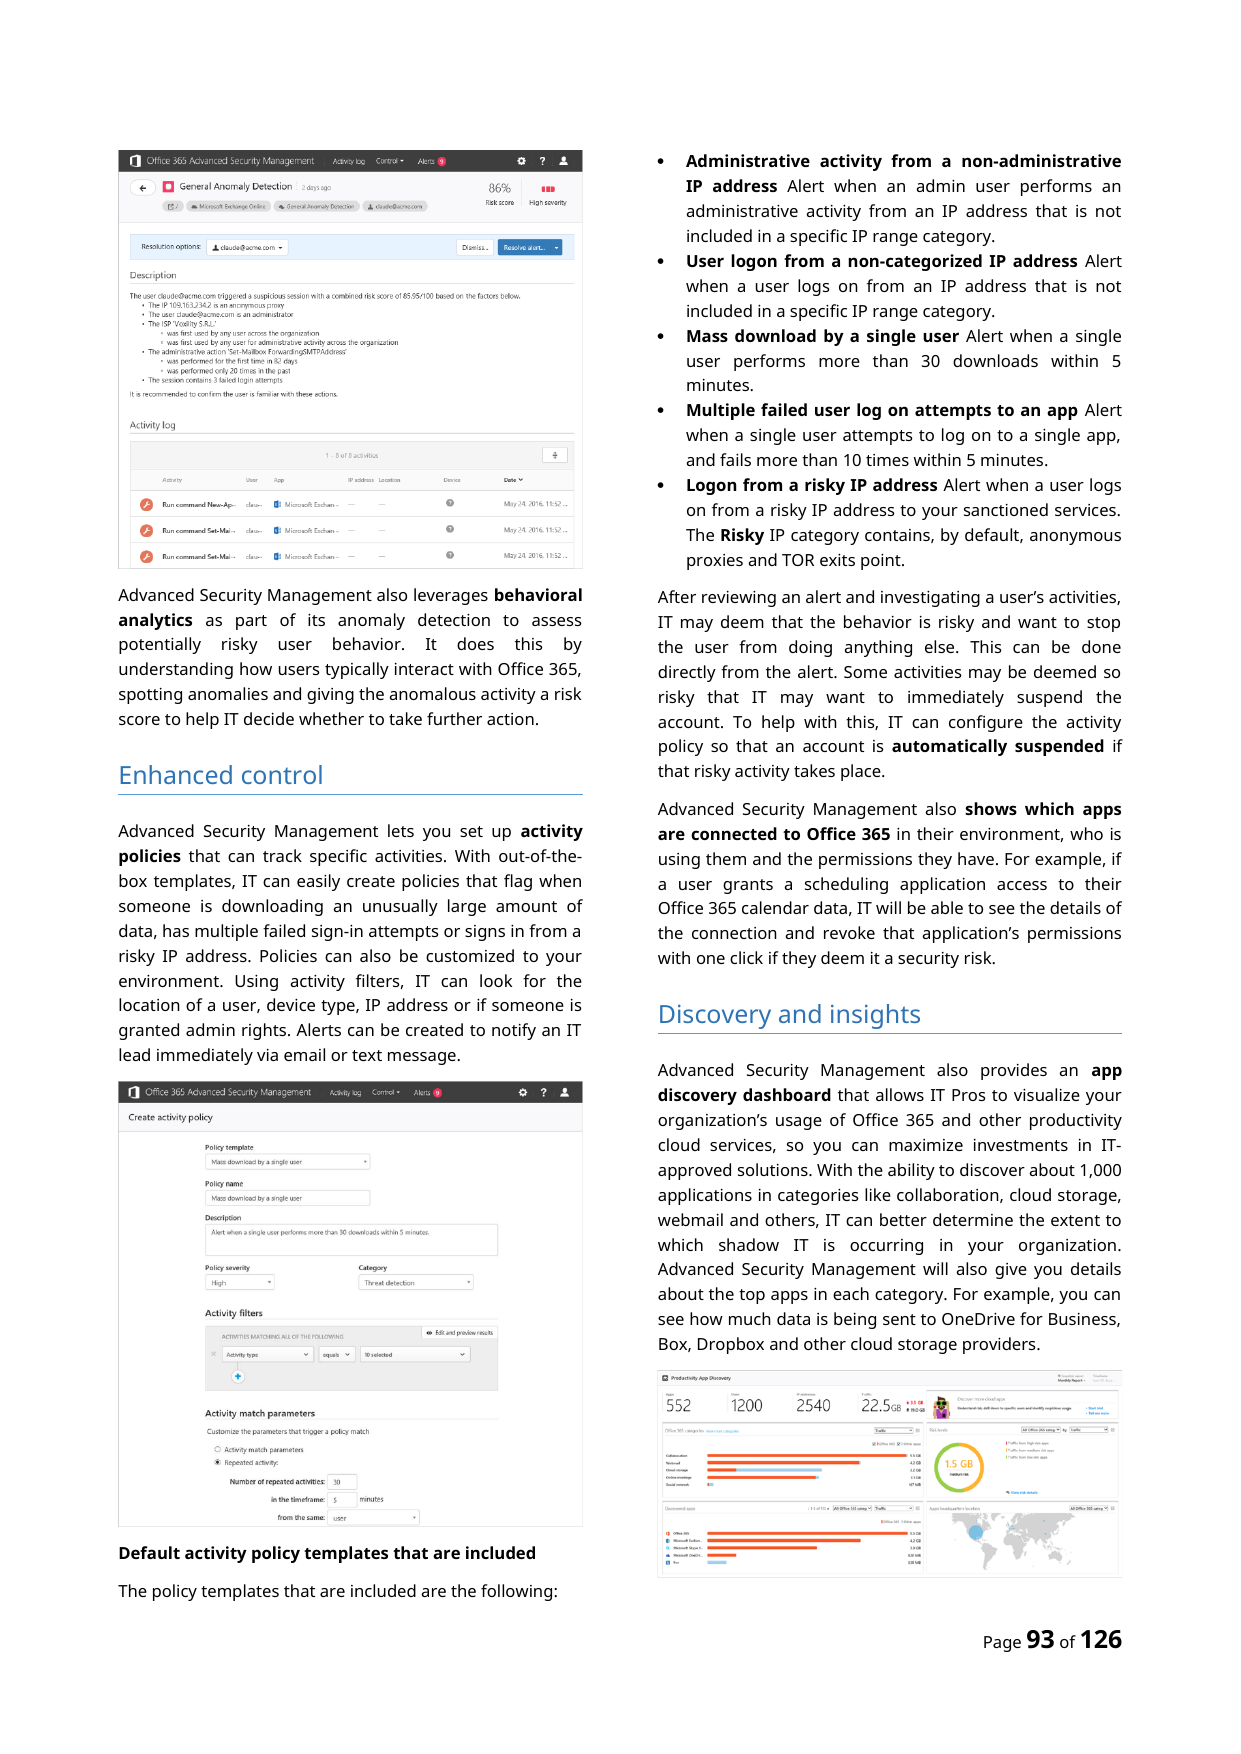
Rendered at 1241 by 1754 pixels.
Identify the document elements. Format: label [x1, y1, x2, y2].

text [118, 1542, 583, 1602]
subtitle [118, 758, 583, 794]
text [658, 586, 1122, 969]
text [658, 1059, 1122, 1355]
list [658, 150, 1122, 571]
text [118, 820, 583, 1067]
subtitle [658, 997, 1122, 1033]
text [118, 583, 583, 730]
picture [118, 150, 583, 569]
picture [657, 1370, 1123, 1578]
picture [118, 1081, 583, 1527]
